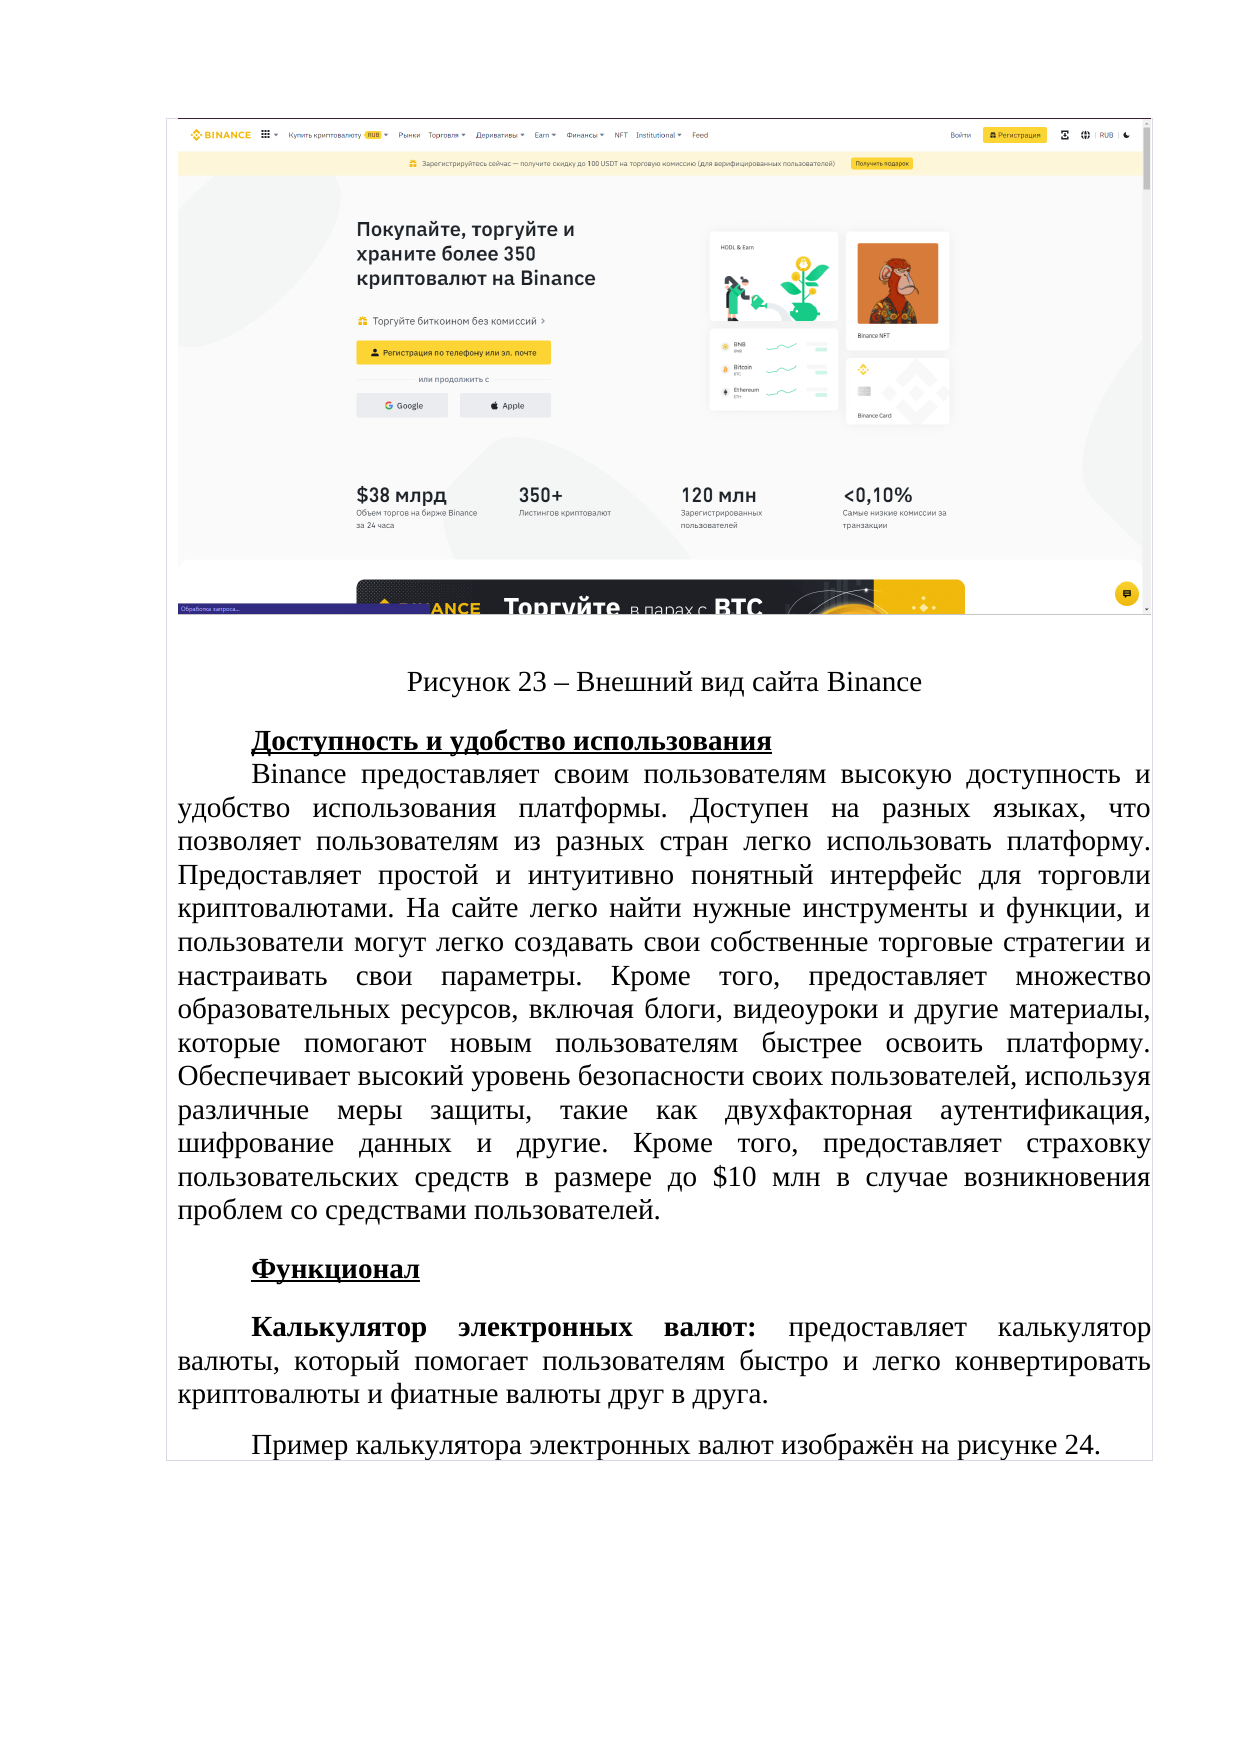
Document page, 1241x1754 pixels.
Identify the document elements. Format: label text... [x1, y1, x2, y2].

picture [178, 118, 1151, 615]
text Функционал [167, 1251, 1152, 1284]
text Калькулятор электронных валют: предоставляет калькулятор валюты, который помогает пользователям быстро и легко конвертировать криптовалюты и фиатные валюты друг в друга. [167, 1309, 1152, 1410]
text Рисунок 23 – Внешний вид сайта Binance [167, 664, 1152, 698]
list Доступность и удобство использования [167, 722, 1152, 756]
text Binance предоставляет своим пользователям высокую доступность и удобство использования платформы. Доступен на разных языках, что позволяет пользователям из разных стран легко использовать платформу. Предоставляет простой и интуитивно понятный интерфейс для торговли криптовалютами. На сайте легко найти нужные инструменты и функции, и пользователи могут легко создавать свои собственные торговые стратегии и настраивать свои параметры. Кроме того, предоставляет множество образовательных ресурсов, включая блоги, видеоуроки и другие материалы, которые помогают новым пользователям быстрее освоить платформу. Обеспечивает высокий уровень безопасности своих пользователей, используя различные меры защиты, такие как двухфакторная аутентификация, шифрование данных и другие. Кроме того, предоставляет страховку пользовательских средств в размере до $10 млн в случае возникновения проблем со средствами пользователей. [177, 756, 1152, 1226]
text Пример калькулятора электронных валют изображён на рисунке 24. [167, 1426, 1152, 1460]
